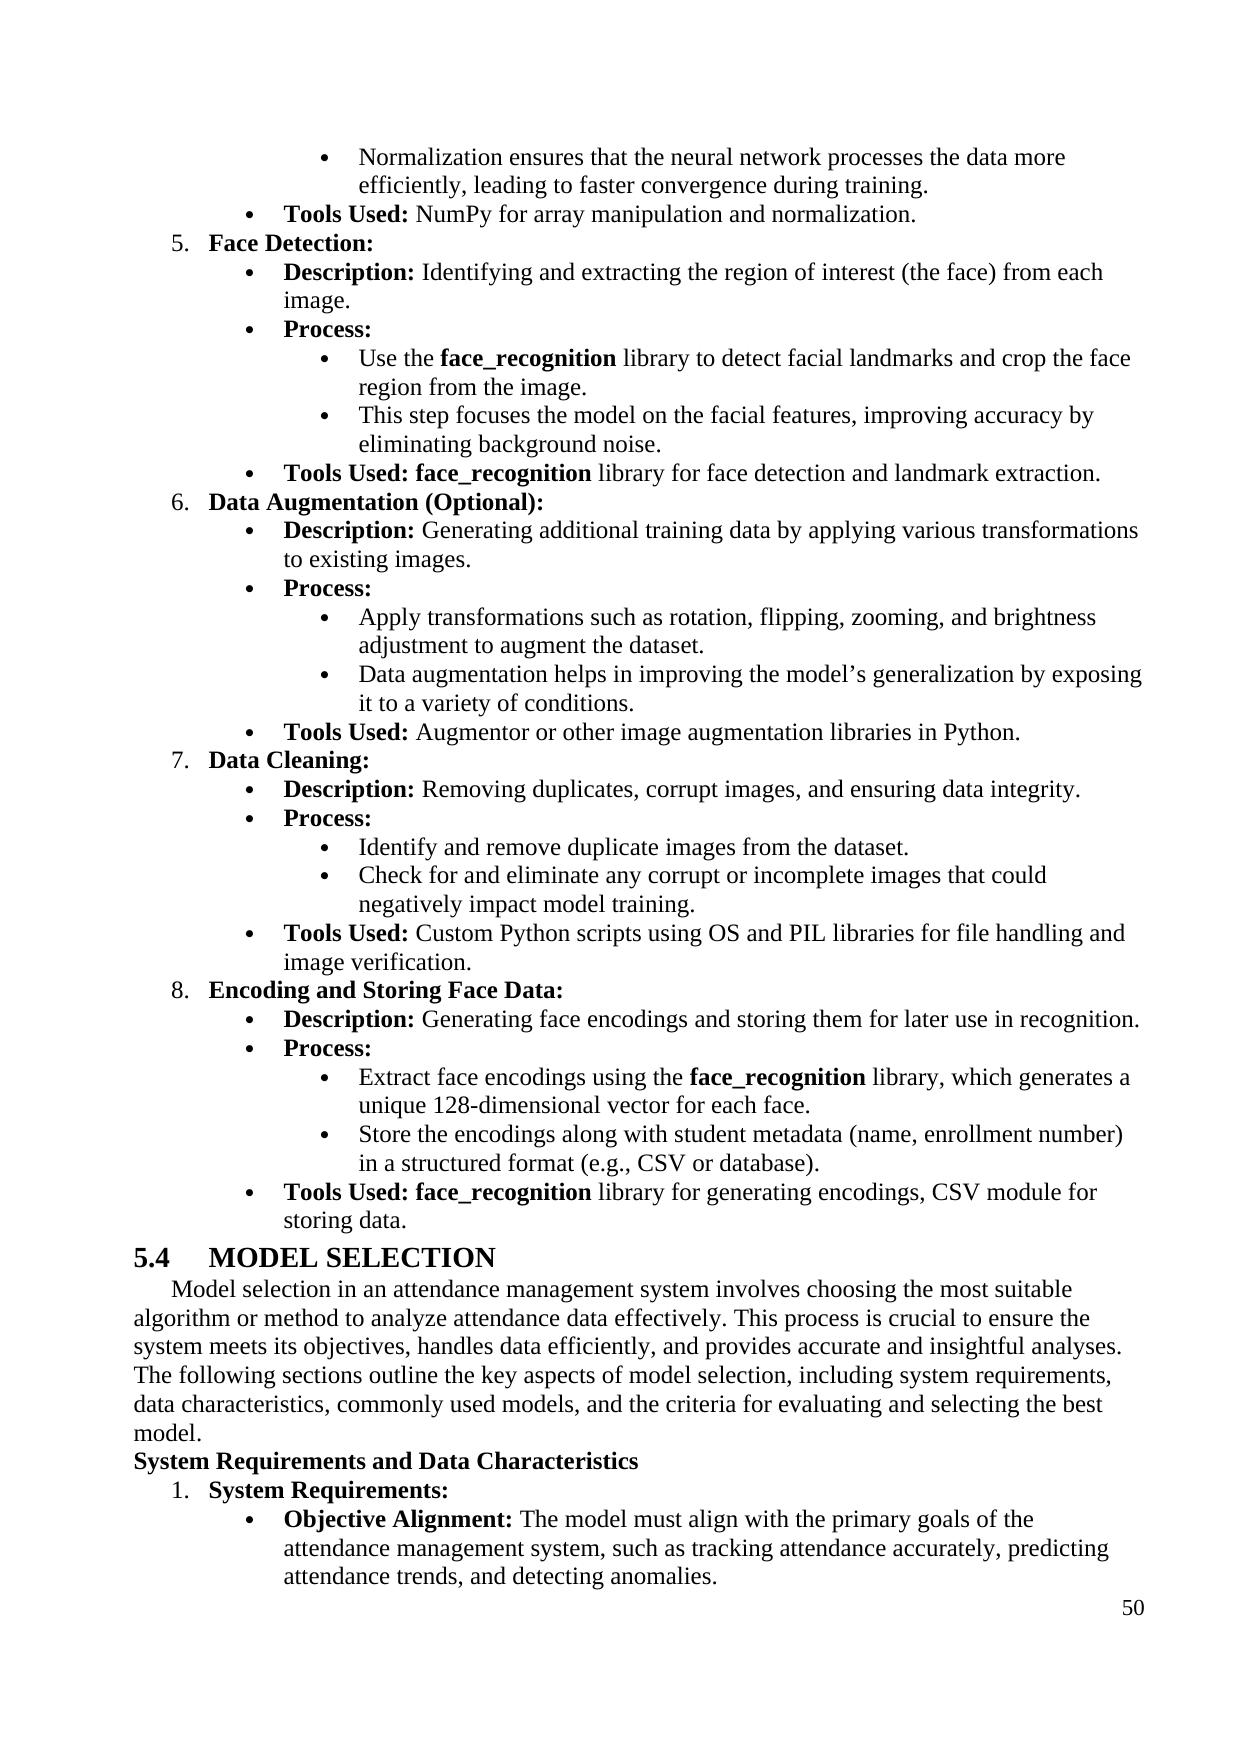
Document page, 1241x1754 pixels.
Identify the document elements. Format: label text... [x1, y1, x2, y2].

list Face Detection: [171, 228, 1144, 257]
list Check for and eliminate any corrupt or incomplete images that could negatively impact model training. [321, 860, 1144, 918]
list Apply transformations such as rotation, flipping, zooming, and brightness adjustment to augment the dataset. [321, 602, 1144, 659]
list Tools Used: Augmentor or other image augmentation libraries in Python. [246, 717, 1144, 745]
list Extract face encodings using the face_recognition library, which generates a unique 128-dimensional vector for each face. [321, 1062, 1144, 1119]
list Process: [246, 1033, 1144, 1062]
list Normalization ensures that the neural network processes the data more efficiently, leading to faster convergence during training. [321, 142, 1144, 199]
list Store the encodings along with student metadata (name, enrollment number) in a structured format (e.g., CSV or database). [321, 1119, 1144, 1177]
list Data Augmentation (Optional): [171, 487, 1144, 515]
list Use the face_recognition library to detect facial landmarks and crop the face region from the image. [321, 343, 1144, 400]
list Objective Alignment: The model must align with the primary goals of the attendance management system, such as tracking attendance accurately, predicting attendance trends, and detecting anomalies. [246, 1504, 1144, 1590]
text System Requirements and Data Characteristics [133, 1446, 1144, 1475]
list System Requirements: [171, 1475, 1144, 1504]
list Description: Generating additional training data by applying various transformations to existing images. [246, 515, 1144, 573]
list Description: Identifying and extracting the region of interest (the face) from each image. [246, 257, 1144, 314]
list Process: [246, 803, 1144, 832]
list Description: Generating face encodings and storing them for later use in recognition. [246, 1004, 1144, 1033]
list Tools Used: face_recognition library for face detection and landmark extraction. [246, 458, 1144, 487]
list Identify and remove duplicate images from the dataset. [321, 832, 1144, 860]
list Data augmentation helps in improving the model’s generalization by exposing it to a variety of conditions. [321, 659, 1144, 717]
list Process: [246, 314, 1144, 343]
list Data Cleaning: [171, 745, 1144, 774]
text Model selection in an attendance management system involves choosing the most suitable algorithm or method to analyze attendance data effectively. This process is crucial to ensure the system meets its objectives, handles data efficiently, and provides accurate and insightful analyses. The following sections outline the key aspects of model selection, including system requirements, data characteristics, commonly used models, and the criteria for evaluating and selecting the best model. [133, 1274, 1144, 1446]
list Tools Used: face_recognition library for generating encodings, CSV module for storing data. [246, 1177, 1144, 1234]
list Tools Used: Custom Python scripts using OS and PIL libraries for file handling and image verification. [246, 918, 1144, 975]
list This step focuses the model on the facial features, improving accuracy by eliminating background noise. [321, 400, 1144, 458]
subtitle MODEL SELECTION [133, 1240, 1107, 1274]
list Encoding and Storing Face Data: [171, 975, 1144, 1004]
list Tools Used: NumPy for array manipulation and normalization. [246, 199, 1144, 228]
list Description: Removing duplicates, corrupt images, and ensuring data integrity. [246, 774, 1144, 803]
list Process: [246, 573, 1144, 602]
